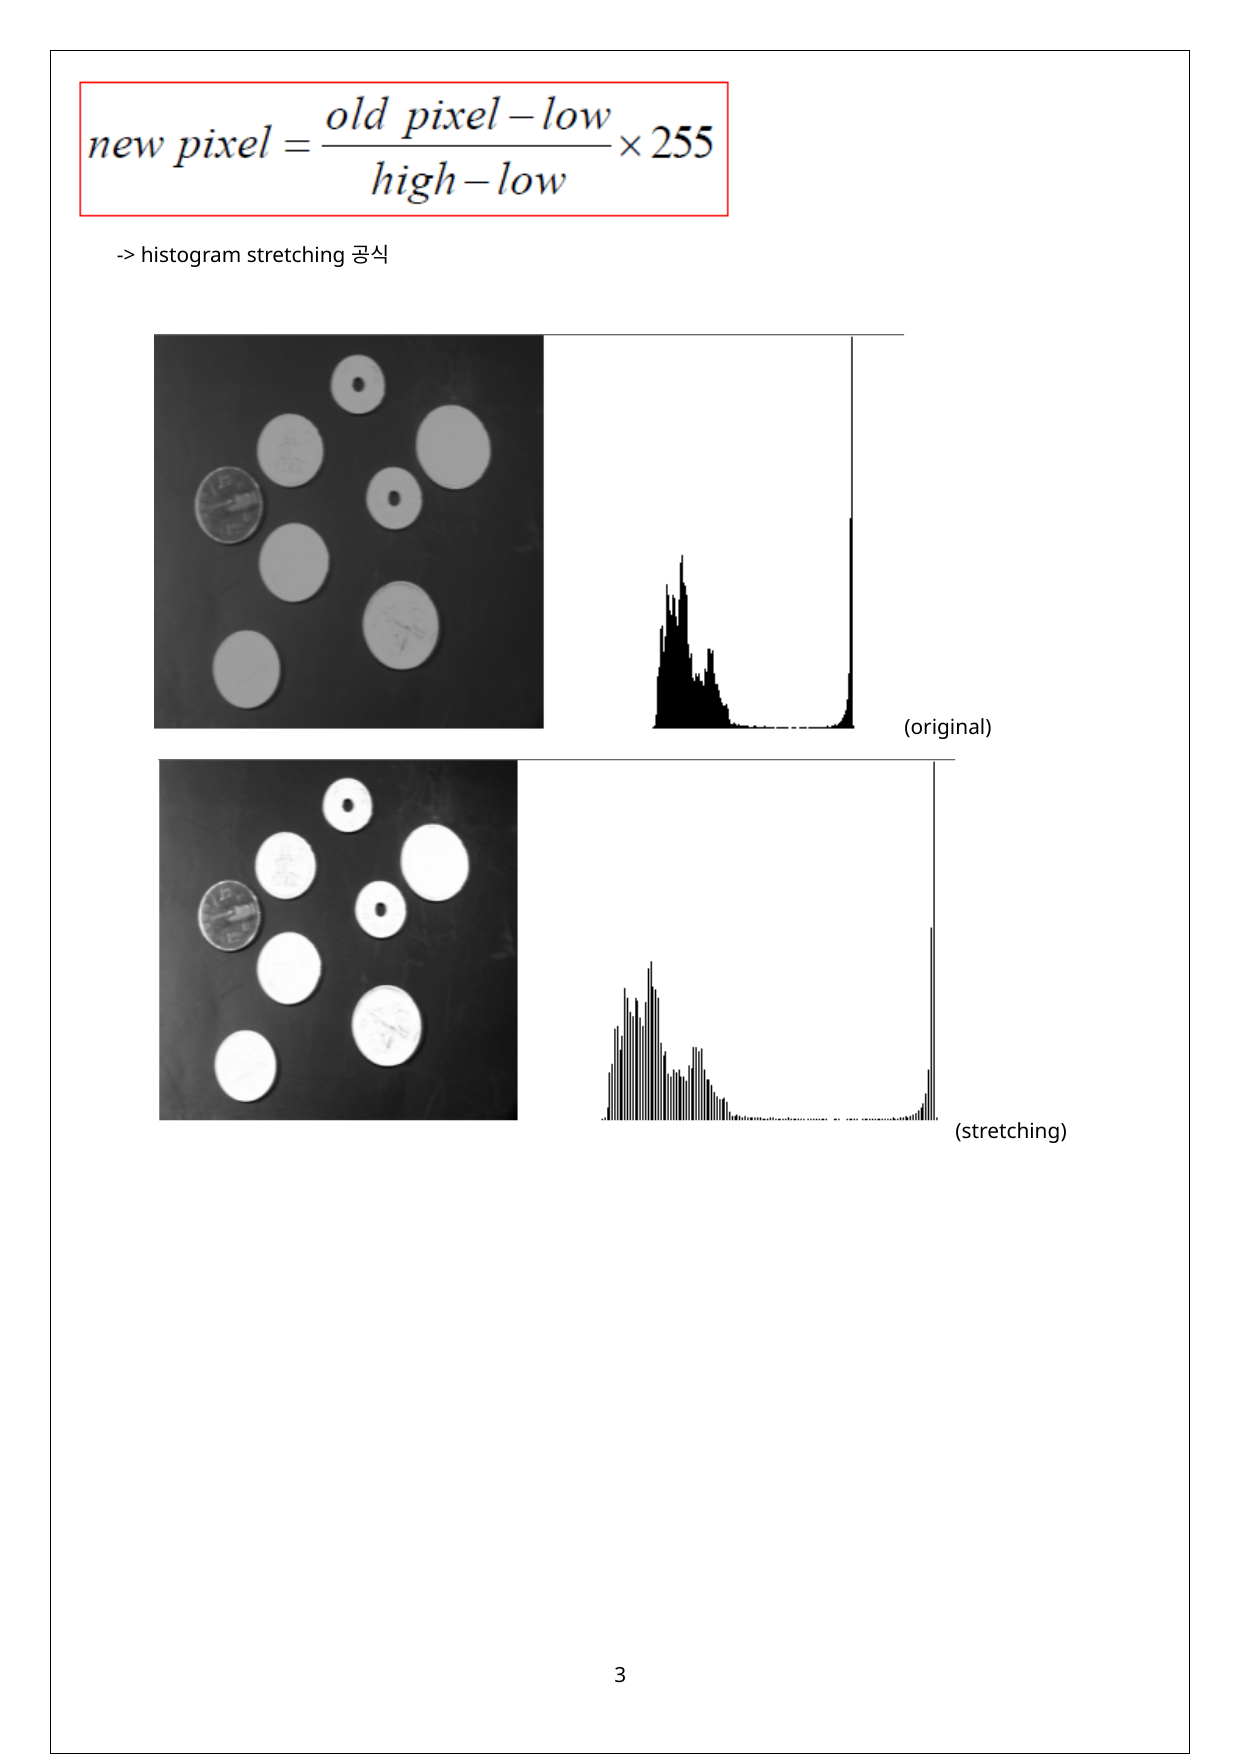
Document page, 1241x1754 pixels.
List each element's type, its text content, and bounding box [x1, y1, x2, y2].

picture [158, 759, 955, 1126]
text -> histogram stretching 공식 [117, 238, 1165, 268]
picture [75, 75, 732, 220]
picture [154, 334, 905, 735]
